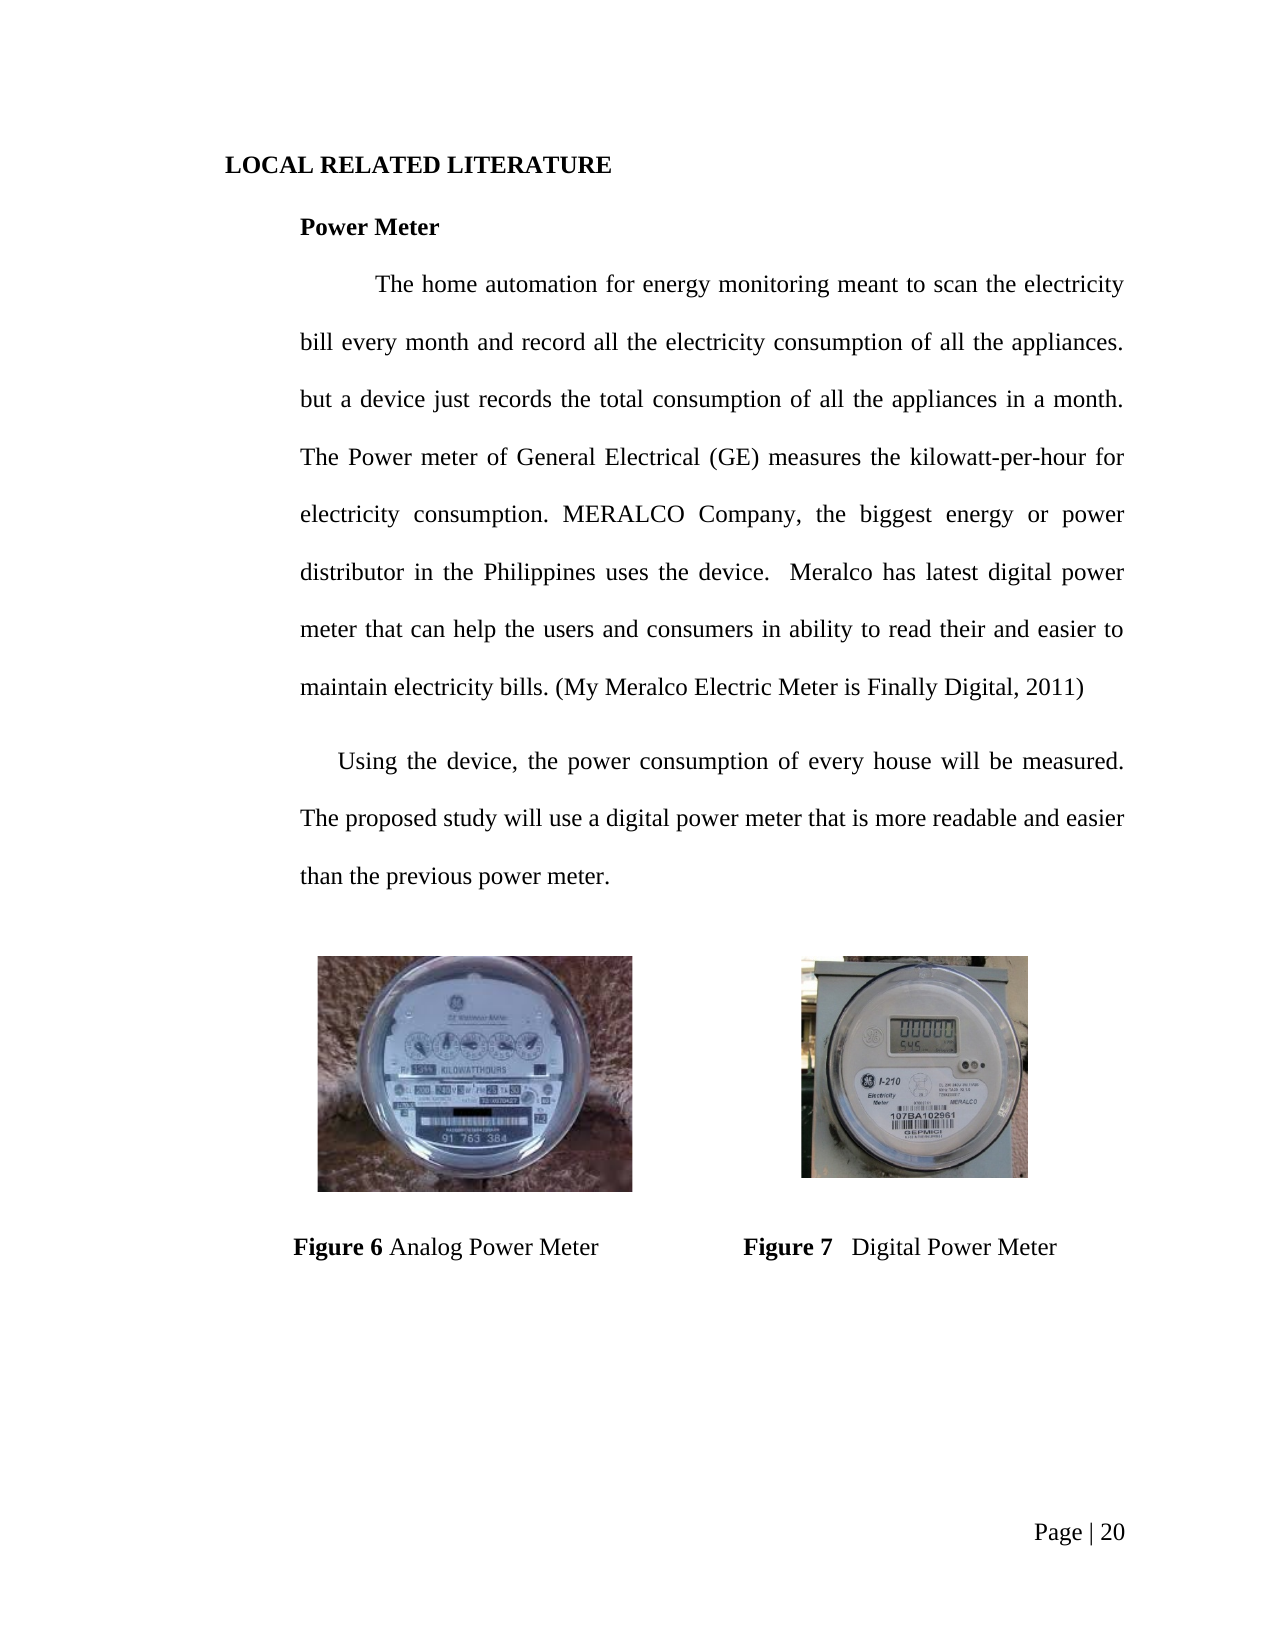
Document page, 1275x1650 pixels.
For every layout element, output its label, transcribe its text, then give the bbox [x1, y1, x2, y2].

text Figure 6 Analog Power Meter Figure 7 Digital Power Meter [225, 1232, 1125, 1260]
picture [317, 956, 633, 1192]
text The home automation for energy monitoring meant to scan the electricity bill every month and record all the electricity consumption of all the appliances. but a device just records the total consumption of all the appliances in a month. The Power meter of General Electrical (GE) measures the kilowatt-per-hour for electricity consumption. MERALCO Company, the biggest energy or power distributor in the Philippines uses the device. Meralco has latest digital power meter that can help the users and consumers in ability to read their and easier to maintain electricity bills. (My Meralco Electric Meter is Finally Digital, 2011) [300, 269, 1125, 700]
text Using the device, the power consumption of every house will be measured. The proposed study will use a digital power meter that is more readable and easier than the previous power meter. [300, 746, 1125, 889]
subtitle LOCAL RELATED LITERATURE [225, 150, 1125, 179]
picture [801, 956, 1028, 1178]
subtitle Power Meter [225, 212, 1125, 240]
